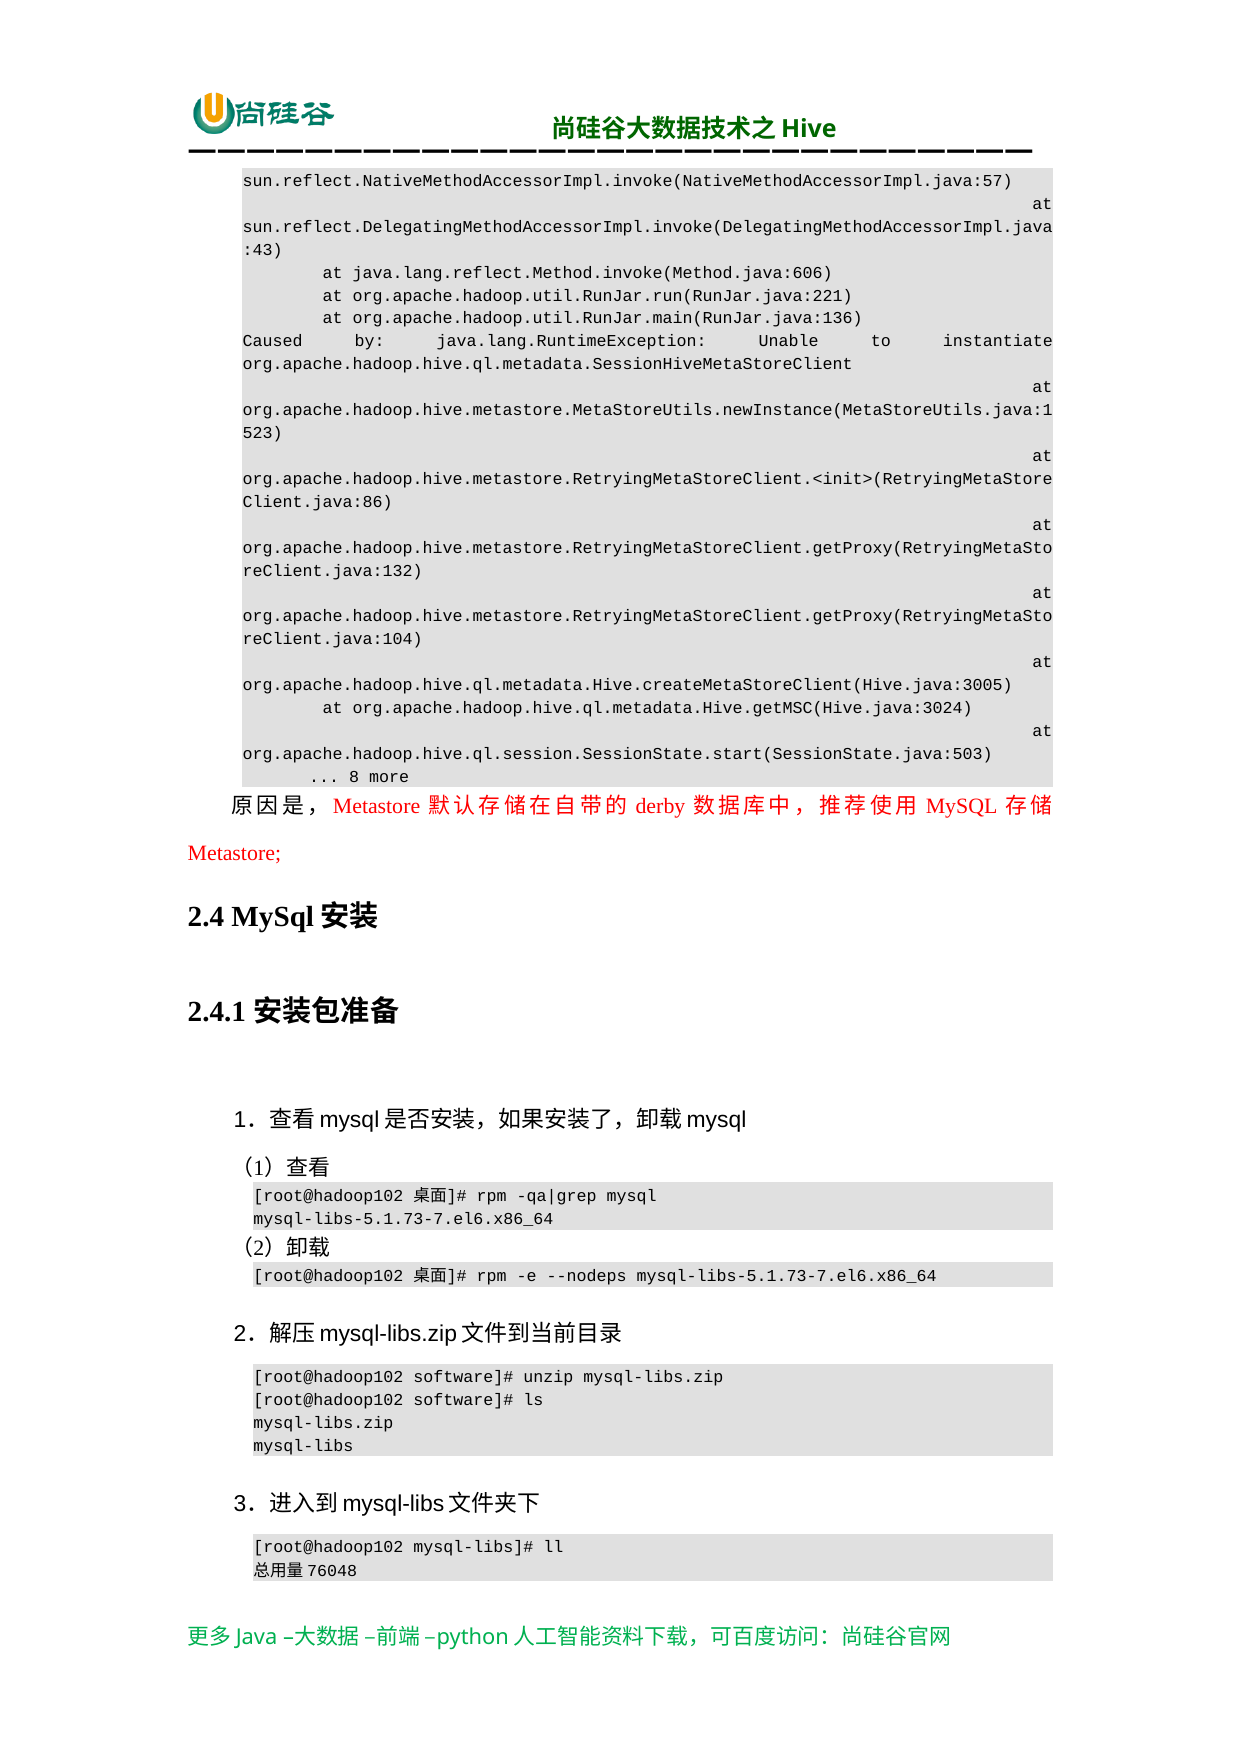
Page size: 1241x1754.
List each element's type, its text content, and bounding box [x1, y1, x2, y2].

subtitle 2.4.1 安装包准备 [187, 977, 1053, 1042]
text 总用量 76048 [253, 1557, 1053, 1581]
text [242, 168, 1053, 191]
text at org.apache.hadoop.hive.ql.metadata.Hive.getMSC(Hive.java:3024) [242, 696, 1053, 718]
text at org.apache.hadoop.util.RunJar.main(RunJar.java:136) [242, 306, 1053, 329]
text 1．查看mysql是否安装，如果安装了，卸载mysql [187, 1085, 1053, 1150]
text [root@hadoop102 software]# unzip mysql-libs.zip [253, 1364, 1053, 1387]
text at sun.reflect.DelegatingMethodAccessorImpl.invoke(DelegatingMethodAccessorImpl.java:43) [242, 191, 1053, 260]
text [root@hadoop102 software]# ls [253, 1387, 1053, 1410]
text [root@hadoop102 mysql-libs]# ll [253, 1534, 1053, 1557]
text mysql-libs [253, 1433, 1053, 1456]
text 3．进入到mysql-libs文件夹下 [187, 1469, 1053, 1534]
text mysql-libs.zip [253, 1410, 1053, 1433]
text at org.apache.hadoop.hive.ql.metadata.Hive.createMetaStoreClient(Hive.java:3005) [242, 650, 1053, 696]
text mysql-libs-5.1.73-7.el6.x86_64 [253, 1207, 1053, 1230]
text ... 8 more [242, 764, 1053, 787]
text at org.apache.hadoop.hive.ql.session.SessionState.start(SessionState.java:503) [242, 718, 1053, 764]
text 2．解压mysql-libs.zip文件到当前目录 [187, 1299, 1053, 1364]
text at java.lang.reflect.Method.invoke(Method.java:606) [242, 260, 1053, 283]
text Caused by: java.lang.RuntimeException: Unable to instantiate org.apache.hadoop.hive.ql.metadata.SessionHiveMetaStoreClient [242, 329, 1053, 375]
subtitle 2.4 MySql安装 [187, 881, 1053, 946]
text [root@hadoop102 桌面]# rpm -e --nodeps mysql-libs-5.1.73-7.el6.x86_64 [253, 1262, 1053, 1287]
picture [187, 88, 338, 138]
text at org.apache.hadoop.util.RunJar.run(RunJar.java:221) [242, 283, 1053, 306]
text 原因是，Metastore默认存储在自带的derby数据库中，推荐使用MySQL存储Metastore; [187, 787, 1053, 868]
text at org.apache.hadoop.hive.metastore.RetryingMetaStoreClient.getProxy(RetryingMetaStoreClient.java:104) [242, 581, 1053, 650]
text （2）卸载 [187, 1230, 1053, 1262]
text at org.apache.hadoop.hive.metastore.RetryingMetaStoreClient.<init>(RetryingMetaStoreClient.java:86) [242, 443, 1053, 512]
text （1）查看 [187, 1150, 1053, 1182]
text at org.apache.hadoop.hive.metastore.MetaStoreUtils.newInstance(MetaStoreUtils.java:1523) [242, 375, 1053, 443]
text [root@hadoop102 桌面]# rpm -qa|grep mysql [253, 1182, 1053, 1207]
text at org.apache.hadoop.hive.metastore.RetryingMetaStoreClient.getProxy(RetryingMetaStoreClient.java:132) [242, 512, 1053, 581]
